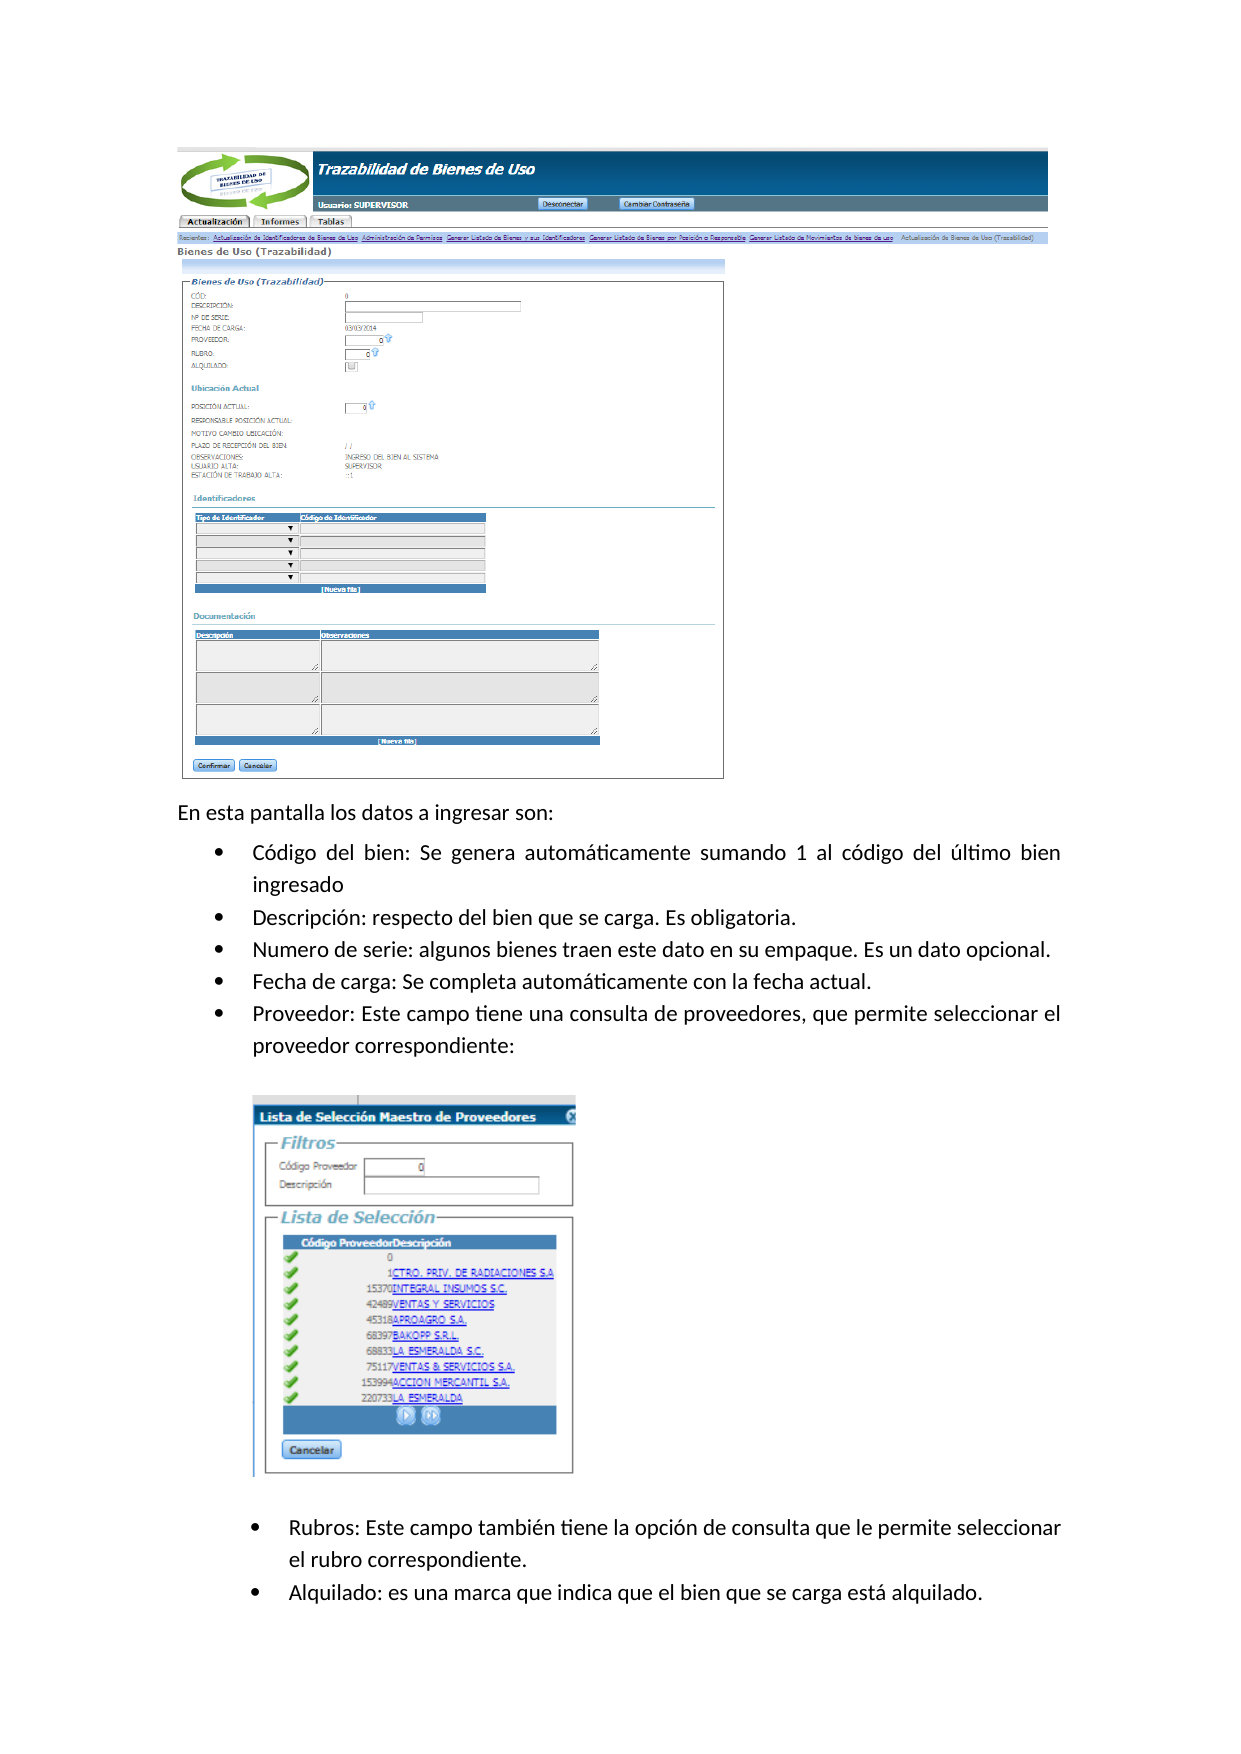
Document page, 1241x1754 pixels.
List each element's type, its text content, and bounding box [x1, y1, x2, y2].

list Proveedor: Este campo tiene una consulta de proveedores, que permite seleccionar el proveedor correspondiente: [215, 999, 1063, 1059]
list Fecha de carga: Se completa automáticamente con la fecha actual. [215, 967, 1063, 995]
picture [252, 1095, 576, 1477]
list Numero de serie: algunos bienes traen este dato en su empaque. Es un dato opcional. [215, 935, 1063, 963]
list Descripción: respecto del bien que se carga. Es obligatoria. [215, 903, 1063, 931]
list Alquilado: es una marca que indica que el bien que se carga está alquilado. [251, 1578, 1063, 1606]
text En esta pantalla los datos a ingresar son: [177, 798, 1063, 826]
list Rubros: Este campo también tiene la opción de consulta que le permite seleccionar el rubro correspondiente. [251, 1513, 1063, 1573]
picture [177, 147, 1048, 786]
list Código del bien: Se genera automáticamente sumando 1 al código del último bien ingresado [215, 838, 1063, 898]
